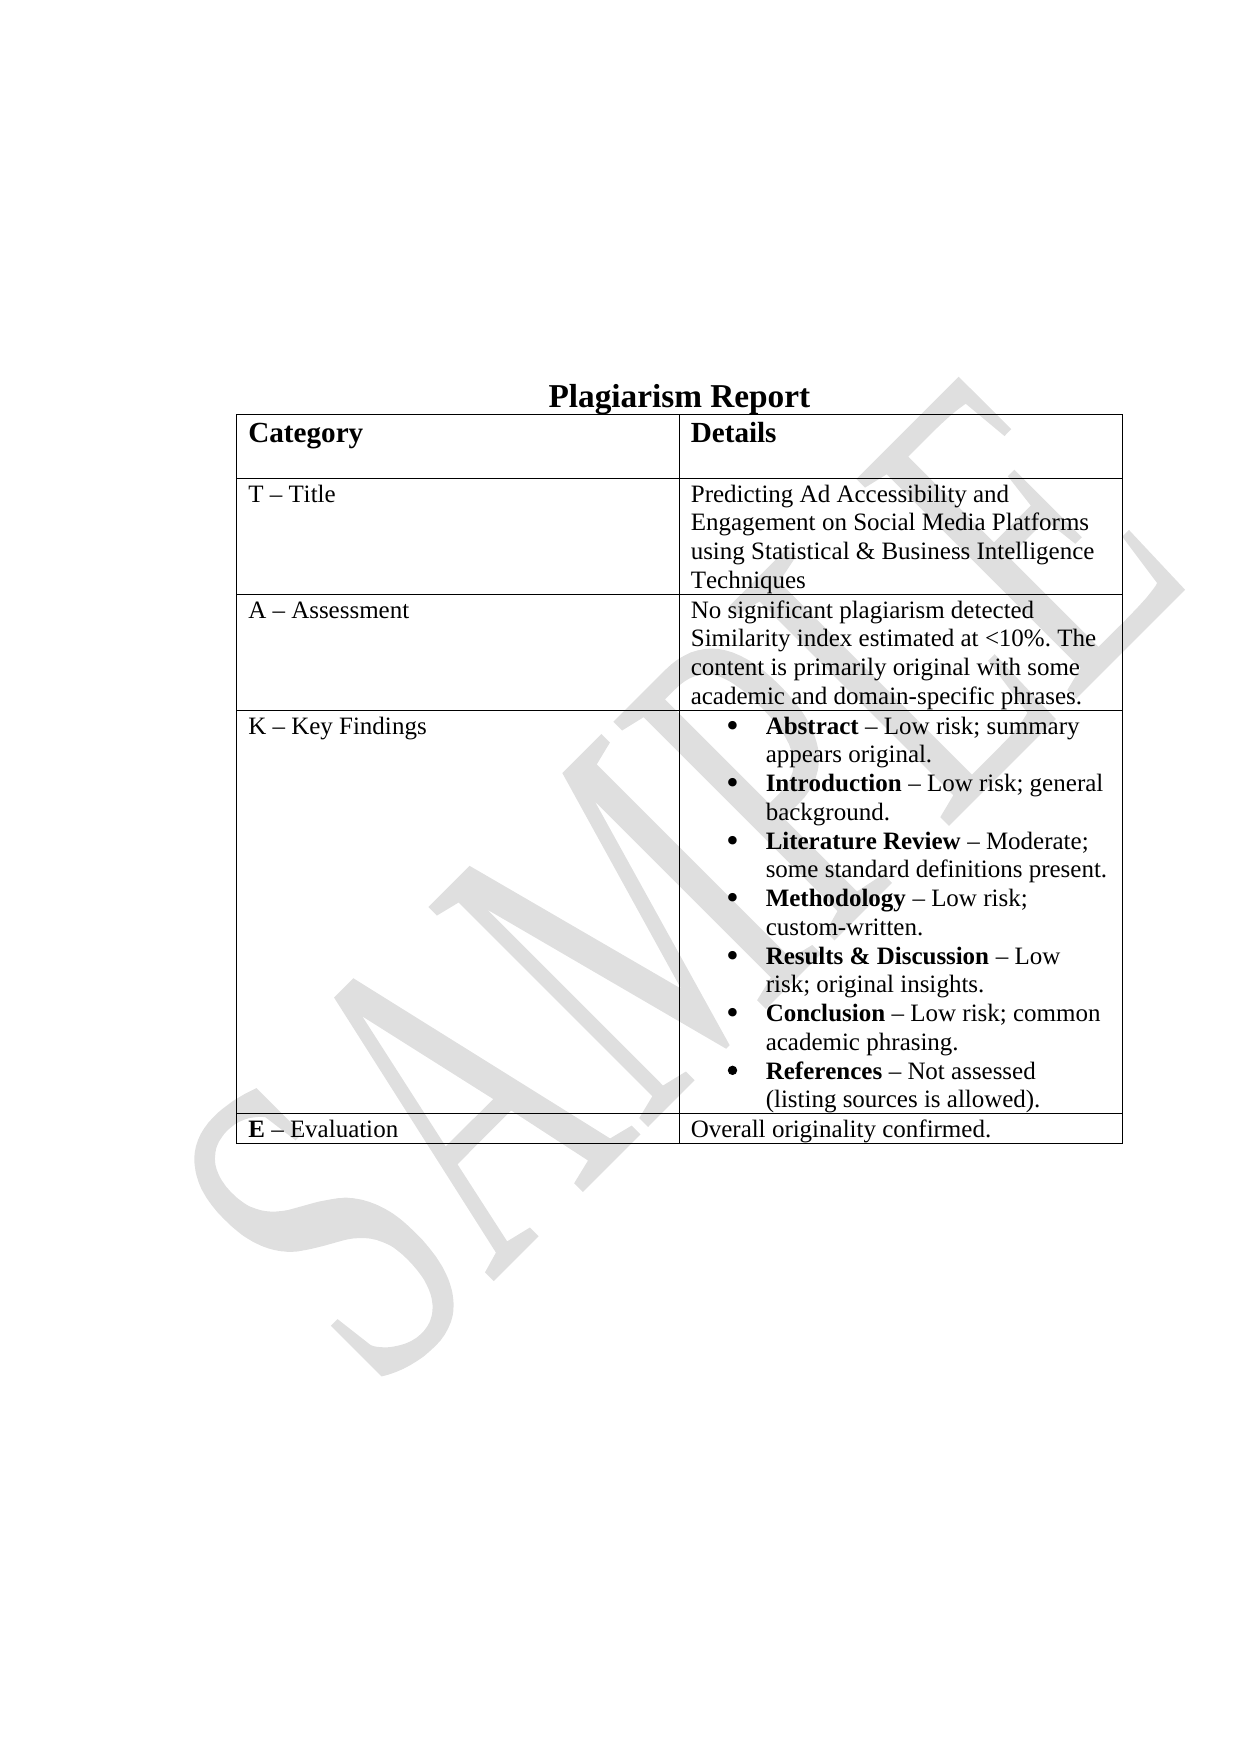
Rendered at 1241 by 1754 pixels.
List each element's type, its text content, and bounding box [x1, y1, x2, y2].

text Plagiarism Report [236, 376, 1122, 414]
table_header Details [680, 415, 1122, 478]
table_cell T – Title [237, 479, 679, 594]
table_header Category [237, 415, 679, 478]
table_cell A – Assessment [237, 595, 679, 710]
table_cell No significant plagiarism detected Similarity index estimated at <10%. The content is primarily original with some academic and domain-specific phrases. [680, 595, 1122, 710]
table_cell K – Key Findings [237, 711, 679, 1113]
table_cell Abstract – Low risk; summary appears original. Introduction – Low risk; general background. Literature Review – Moderate; some standard definitions present. Methodology – Low risk; custom-written. Results & Discussion – Low risk; original insights. Conclusion – Low risk; common academic phrasing. References – Not assessed (listing sources is allowed). [680, 711, 1122, 1113]
table_cell Overall originality confirmed. [680, 1114, 1122, 1143]
table_cell Predicting Ad Accessibility and Engagement on Social Media Platforms using Statistical & Business Intelligence Techniques [680, 479, 1122, 594]
table_cell E – Evaluation [237, 1114, 679, 1143]
